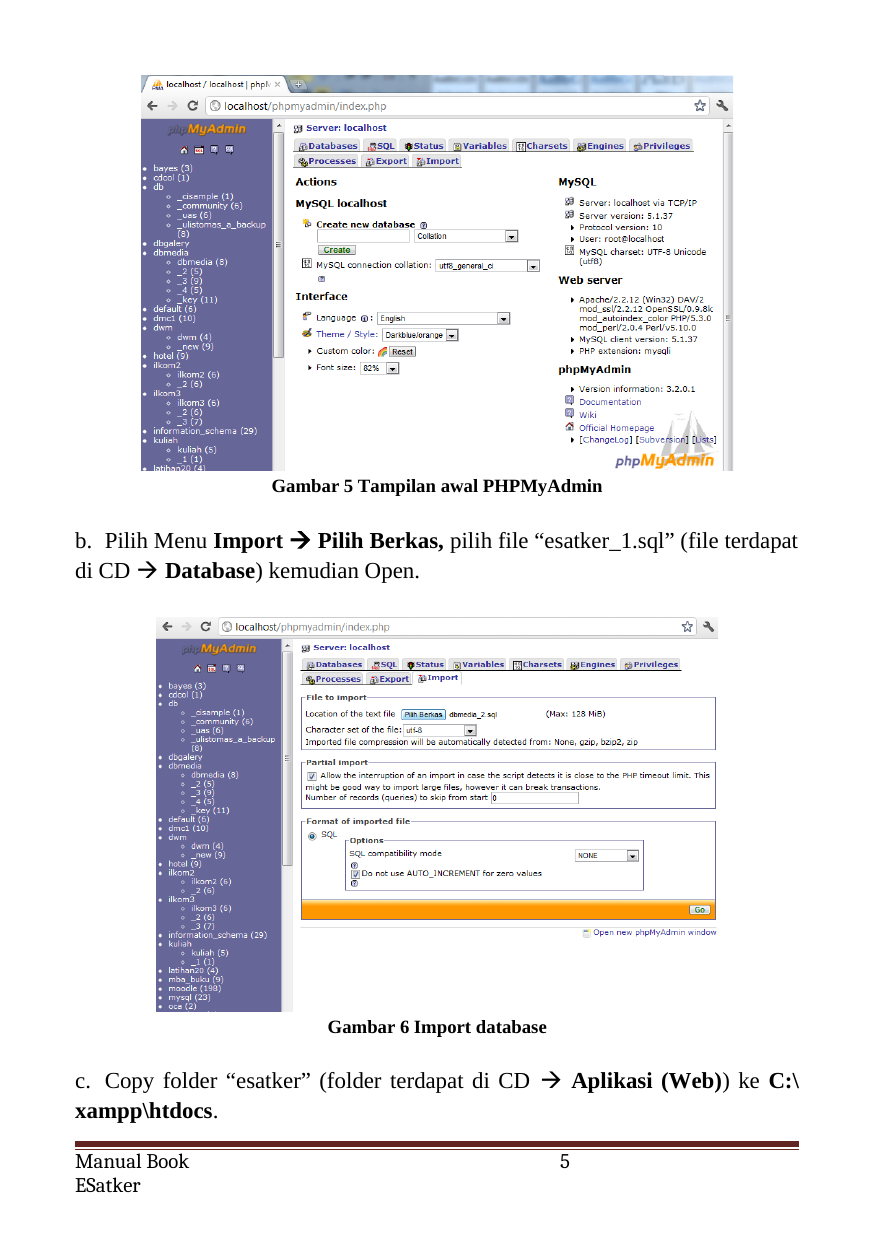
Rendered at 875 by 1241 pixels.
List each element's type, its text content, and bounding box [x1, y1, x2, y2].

list Copy folder “esatker” (folder terdapat di CD Aplikasi (Web)) ke C:\xampp\htdocs. [75, 1067, 799, 1124]
text Gambar 5 Tampilan awal PHPMyAdmin [75, 475, 799, 496]
text Gambar 6 Import database [75, 1016, 799, 1037]
list Pilih Menu Import Pilih Berkas, pilih file “esatker_1.sql” (file terdapat di CD Database) kemudian Open. [75, 527, 799, 583]
picture [141, 75, 734, 471]
picture [156, 617, 719, 1012]
